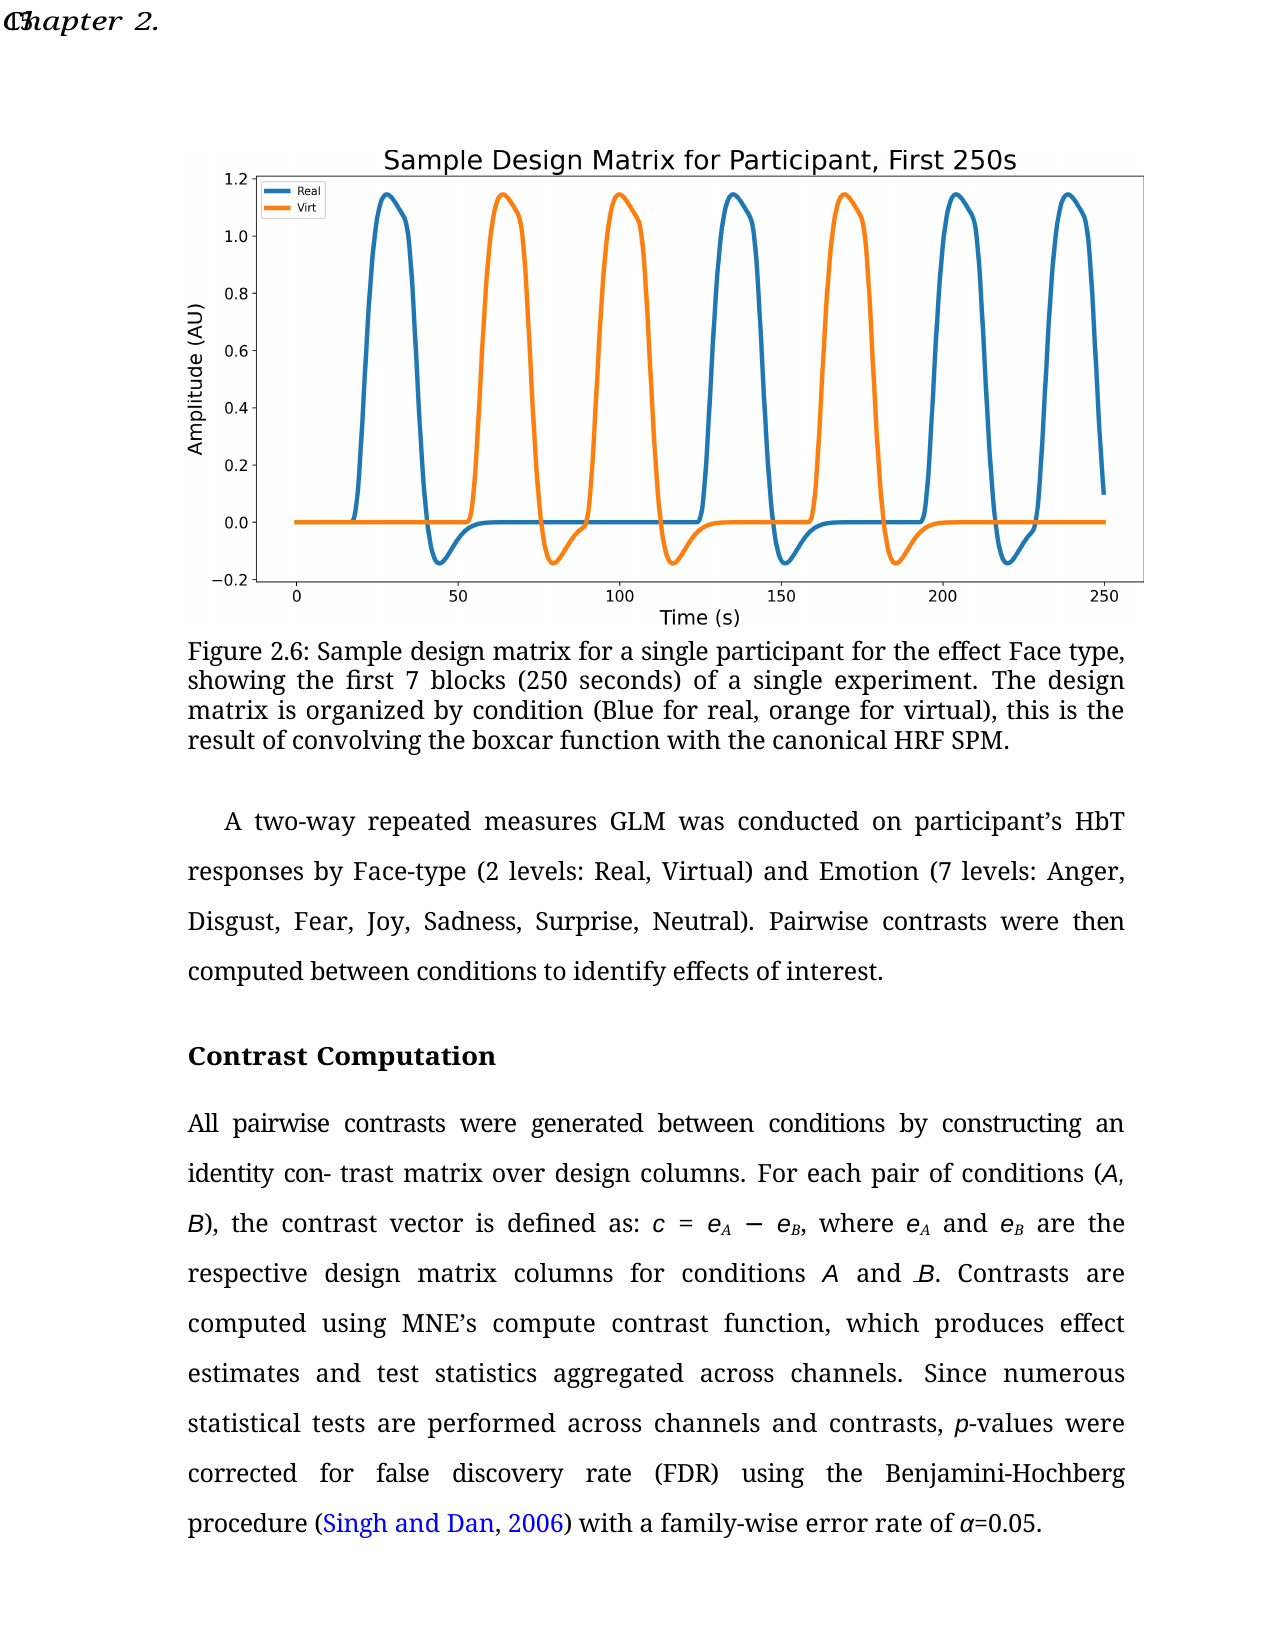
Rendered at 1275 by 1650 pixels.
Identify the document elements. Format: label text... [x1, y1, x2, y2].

subtitle Contrast Computation [187, 1039, 1204, 1073]
text A two-way repeated measures GLM was conducted on participant’s HbT responses by Face-type (2 levels: Real, Virtual) and Emotion (7 levels: Anger, Disgust, Fear, Joy, Sadness, Surprise, Neutral). Pairwise contrasts were then computed between conditions to identify effects of interest. [187, 804, 1125, 988]
text All pairwise contrasts were generated between conditions by constructing an identity con- trast matrix over design columns. For each pair of conditions (A, B), the contrast vector is defined as: c = eA − eB, where eA and eB are the respective design matrix columns for conditions A and B. Contrasts are computed using MNE’s compute contrast function, which produces effect estimates and test statistics aggregated across channels. Since numerous statistical tests are performed across channels and contrasts, p-values were corrected for false discovery rate (FDR) using the Benjamini-Hochberg procedure (Singh and Dan, 2006) with a family-wise error rate of α=0.05. [187, 1106, 1125, 1539]
text Figure 2.6: Sample design matrix for a single participant for the effect Face type, showing the first 7 blocks (250 seconds) of a single experiment. The design matrix is organized by condition (Blue for real, orange for virtual), this is the result of convolving the boxcar function with the canonical HRF SPM. [187, 636, 1125, 756]
picture [187, 150, 1144, 627]
